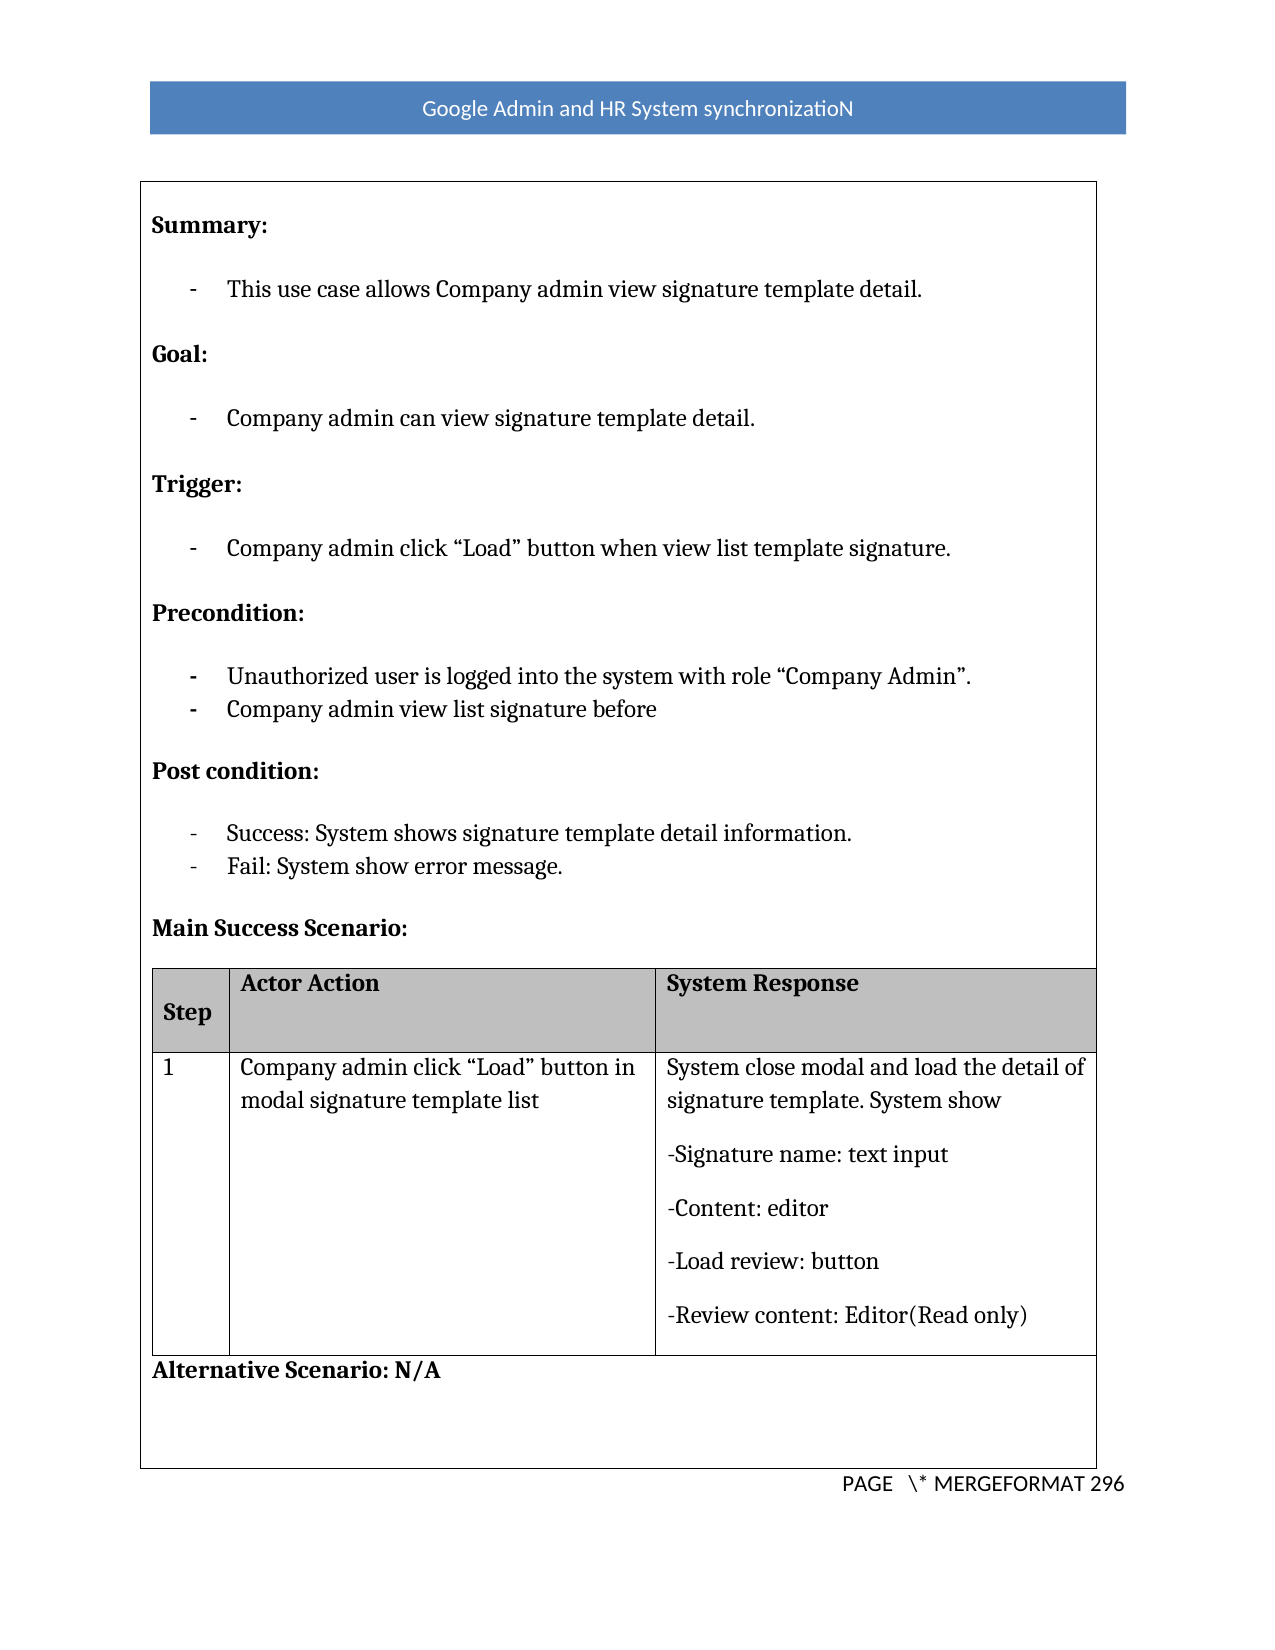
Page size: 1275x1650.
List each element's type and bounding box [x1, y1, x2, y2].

table_cell [141, 182, 1096, 1468]
